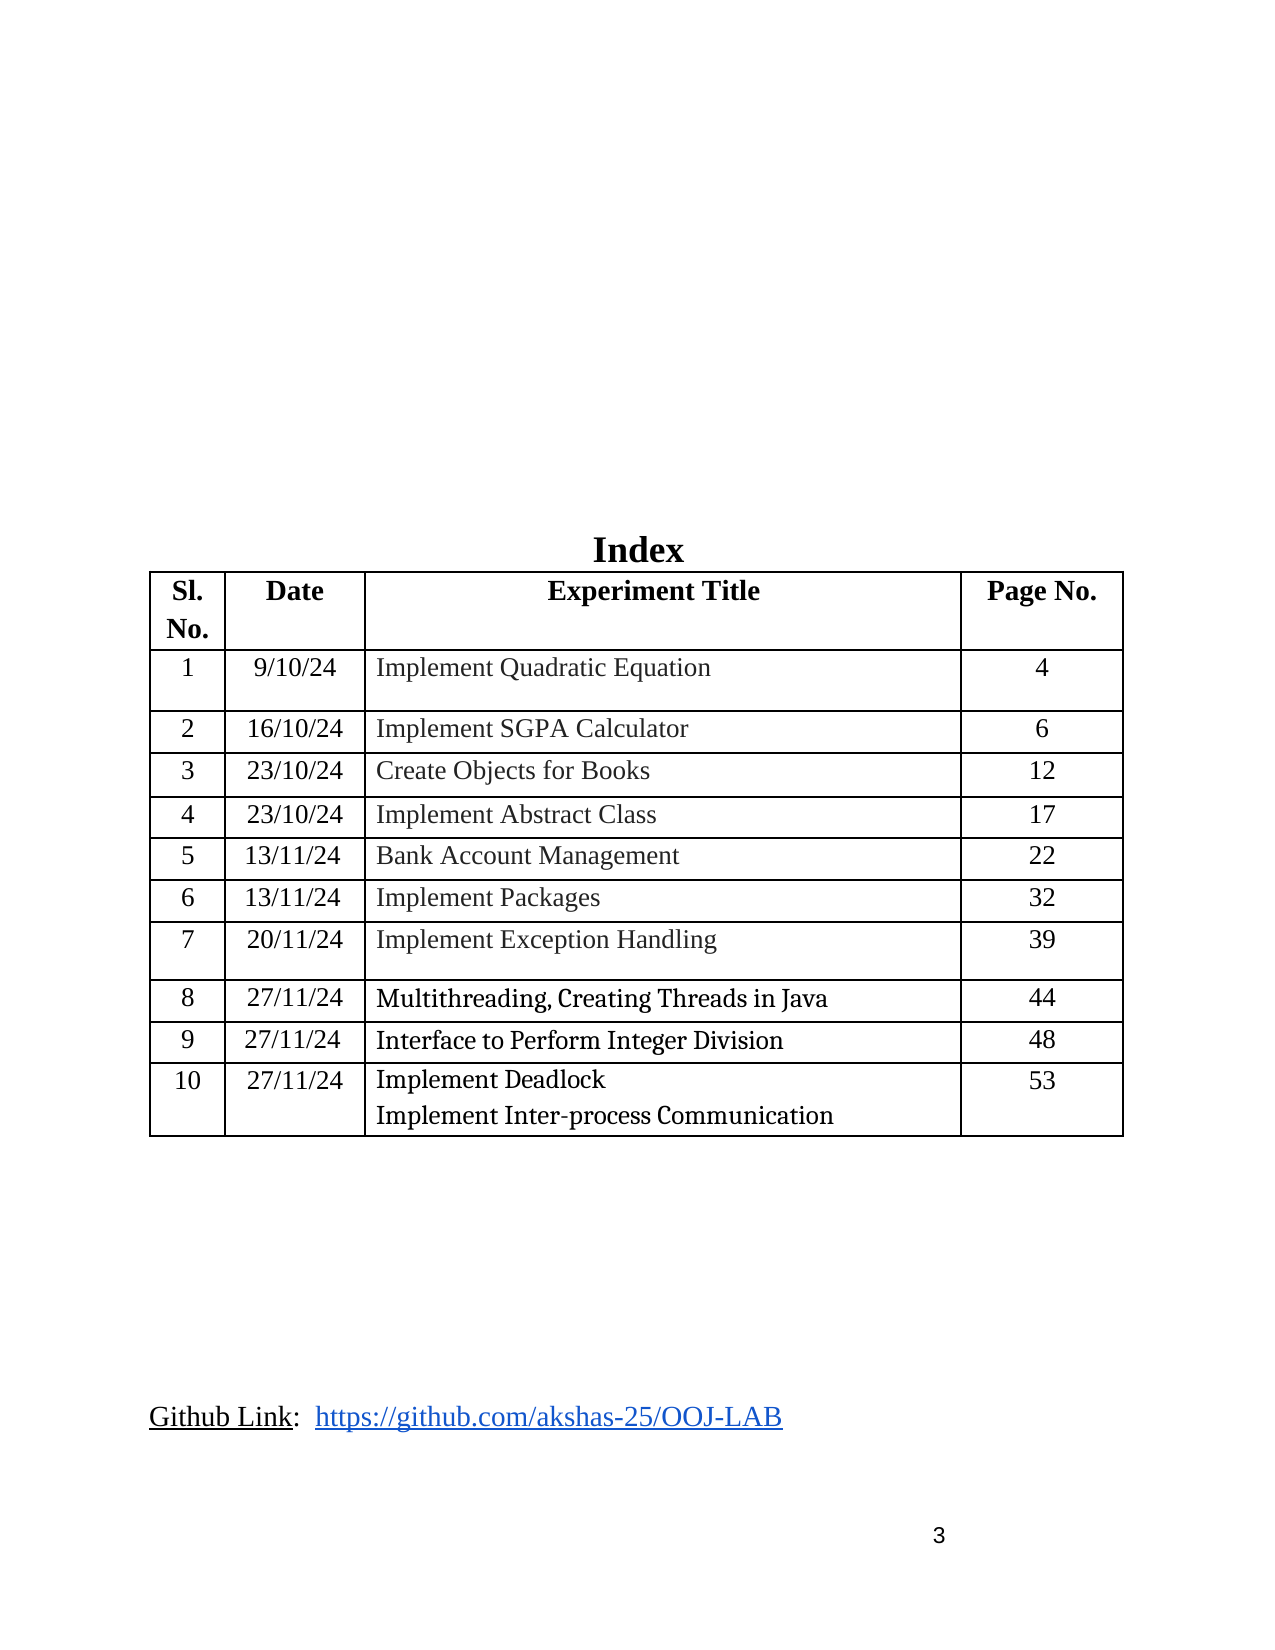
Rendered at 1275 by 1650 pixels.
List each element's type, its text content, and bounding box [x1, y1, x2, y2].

table_cell 20/11/24 [226, 923, 364, 979]
table_cell 1 [151, 651, 224, 710]
table_cell Bank Account Management [366, 839, 960, 879]
table_cell 2 [151, 712, 224, 752]
table_cell 9 [151, 1023, 224, 1062]
table_header Date [226, 573, 364, 648]
table_cell Interface to Perform Integer Division [366, 1023, 960, 1062]
table_cell 5 [151, 839, 224, 879]
table_cell 27/11/24 [226, 981, 364, 1021]
table_cell 7 [151, 923, 224, 979]
table_cell 6 [151, 881, 224, 921]
table_cell 23/10/24 [226, 798, 364, 837]
table_cell 48 [962, 1023, 1122, 1062]
table_header Experiment Title [366, 573, 960, 648]
table_cell Create Objects for Books [366, 754, 960, 796]
table_cell Multithreading, Creating Threads in Java [366, 981, 960, 1021]
table_cell 13/11/24 [226, 839, 364, 879]
table_cell 32 [962, 881, 1122, 921]
table_cell 12 [962, 754, 1122, 796]
table_cell 44 [962, 981, 1122, 1021]
table_header Sl. No. [151, 573, 224, 648]
table_cell 27/11/24 [226, 1064, 364, 1135]
table_cell 23/10/24 [226, 754, 364, 796]
table_cell Implement Exception Handling [366, 923, 960, 979]
table_cell 22 [962, 839, 1122, 879]
table_cell 8 [151, 981, 224, 1021]
table_cell 16/10/24 [226, 712, 364, 752]
table_cell Implement Packages [366, 881, 960, 921]
table_cell Implement Deadlock Implement Inter-process Communication [366, 1064, 960, 1135]
table_cell 10 [151, 1064, 224, 1135]
table_cell 13/11/24 [226, 881, 364, 921]
table_cell Implement Quadratic Equation [366, 651, 960, 710]
table_cell Implement SGPA Calculator [366, 712, 960, 752]
text Index [592, 527, 945, 571]
table_cell 27/11/24 [226, 1023, 364, 1062]
table_cell 4 [151, 798, 224, 837]
table_cell 4 [962, 651, 1122, 710]
table_cell 6 [962, 712, 1122, 752]
table_cell 17 [962, 798, 1122, 837]
table_cell 39 [962, 923, 1122, 979]
table_cell 53 [962, 1064, 1122, 1135]
table_cell Implement Abstract Class [366, 798, 960, 837]
table_cell 9/10/24 [226, 651, 364, 710]
table_header Page No. [962, 573, 1122, 648]
table_cell 3 [151, 754, 224, 796]
text Github Link: https://github.com/akshas-25/OOJ-LAB [149, 1399, 945, 1432]
